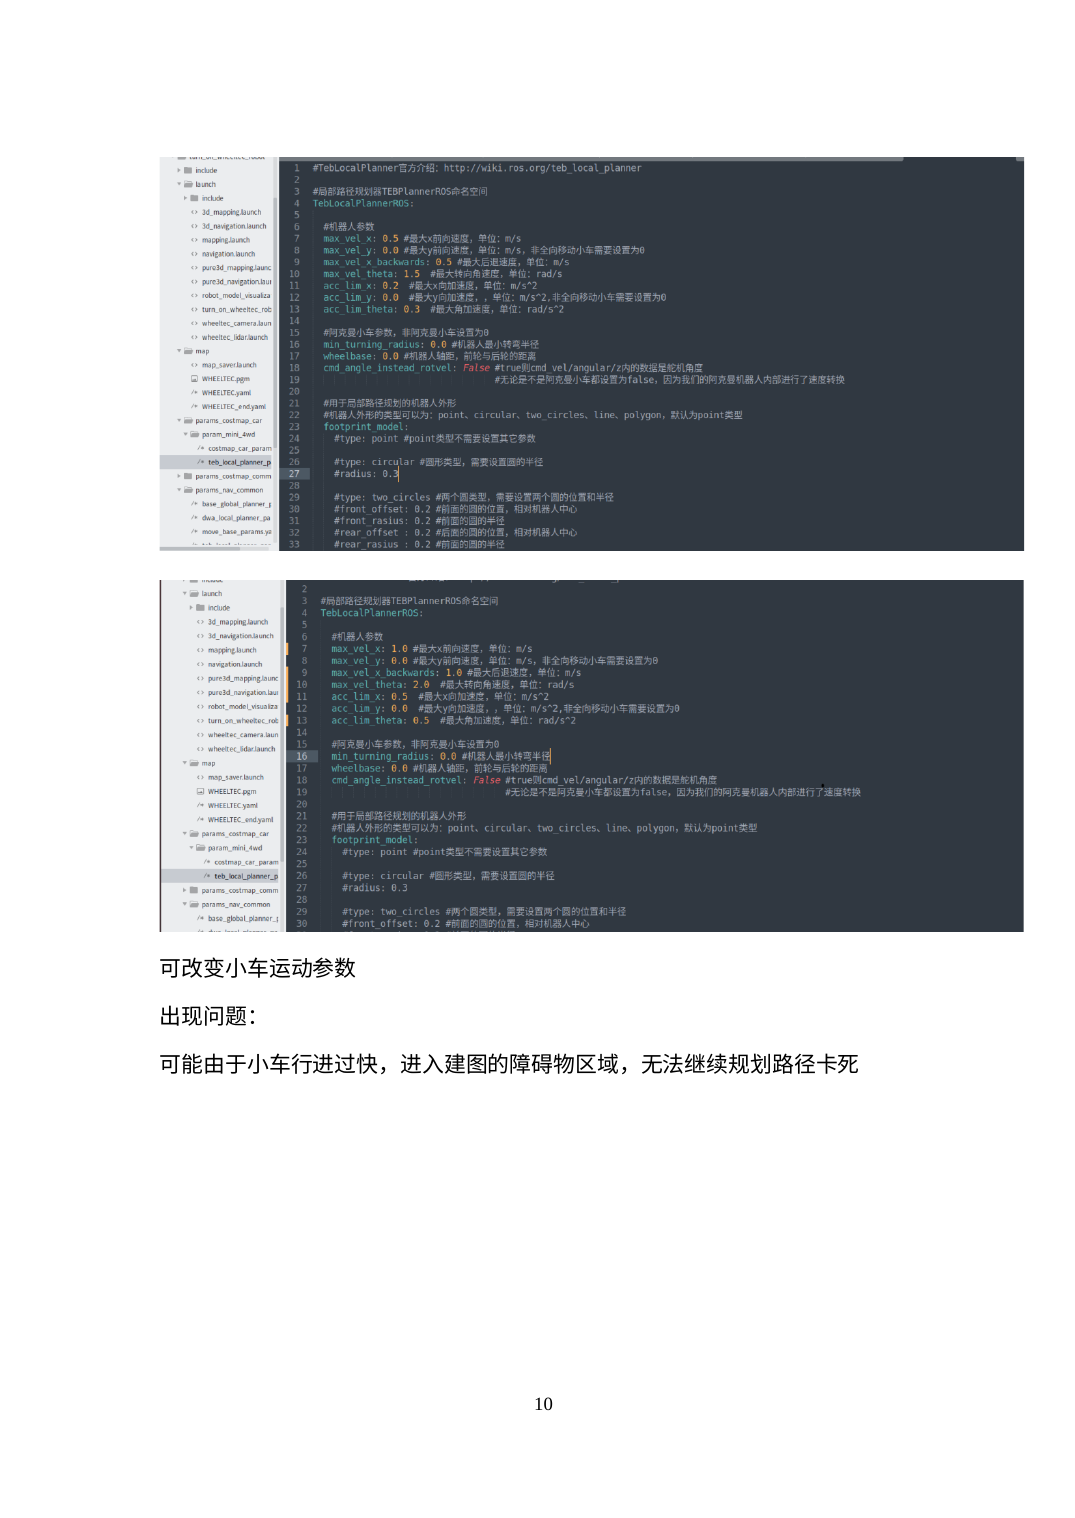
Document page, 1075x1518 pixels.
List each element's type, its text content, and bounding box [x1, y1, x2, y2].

list 可能由于小车行进过快，进入建图的障碍物区域，无法继续规划路径卡死 [159, 1047, 927, 1079]
list 出现问题： [159, 998, 927, 1031]
list 可改变小车运动参数 [159, 950, 927, 983]
picture [159, 580, 1024, 932]
picture [159, 157, 1025, 551]
